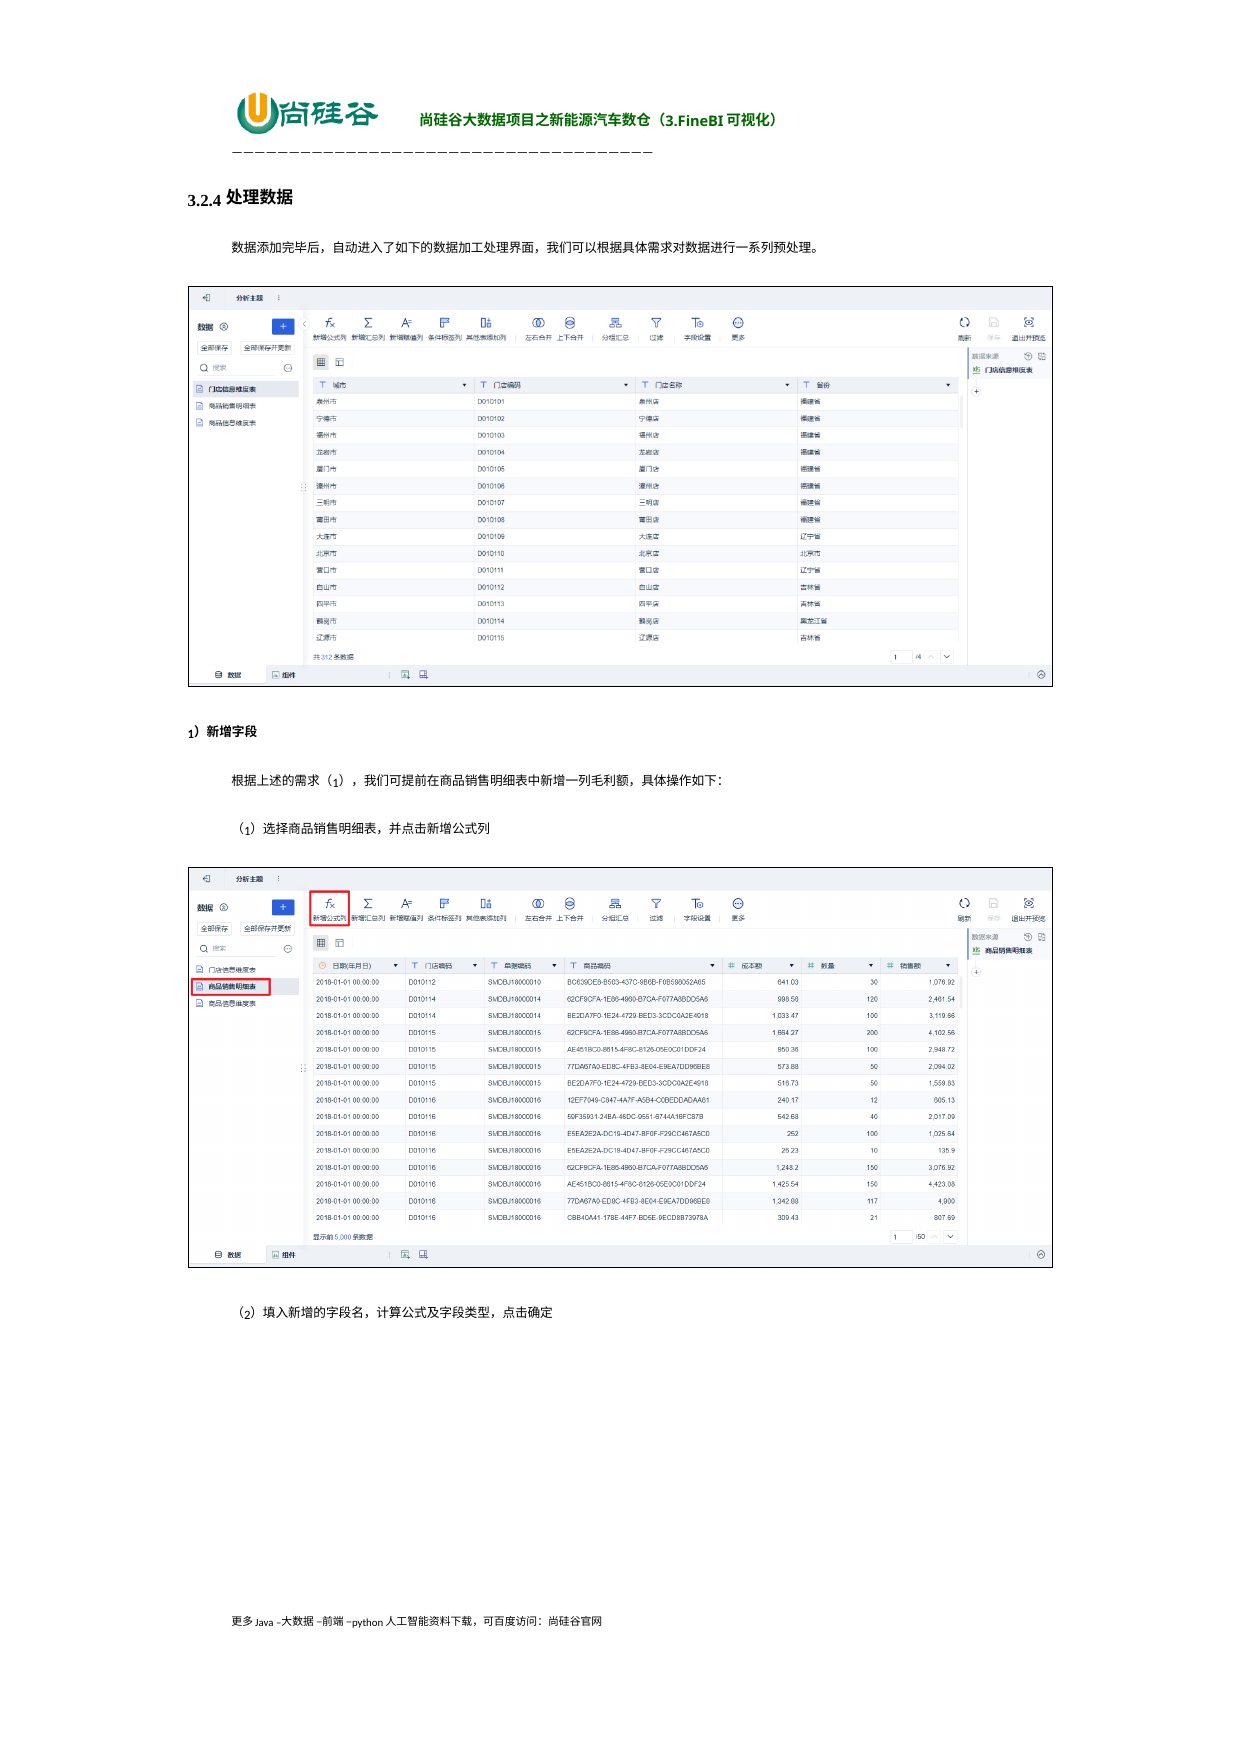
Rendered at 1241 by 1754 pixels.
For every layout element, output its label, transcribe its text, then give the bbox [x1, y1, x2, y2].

picture [189, 287, 1052, 686]
picture [189, 868, 1052, 1267]
text 根据上述的需求（1），我们可提前在商品销售明细表中新增一列毛利额，具体操作如下： [187, 770, 1053, 802]
subtitle 3.2.4 处理数据 [187, 172, 1053, 237]
text 1）新增字段 [187, 722, 1053, 754]
text （2）填入新增的字段名，计算公式及字段类型，点击确定 [187, 1302, 1053, 1335]
picture [231, 88, 382, 138]
text 数据添加完毕后，自动进入了如下的数据加工处理界面，我们可以根据具体需求对数据进行一系列预处理。 [187, 237, 1053, 270]
text （1）选择商品销售明细表，并点击新增公式列 [187, 818, 1053, 851]
